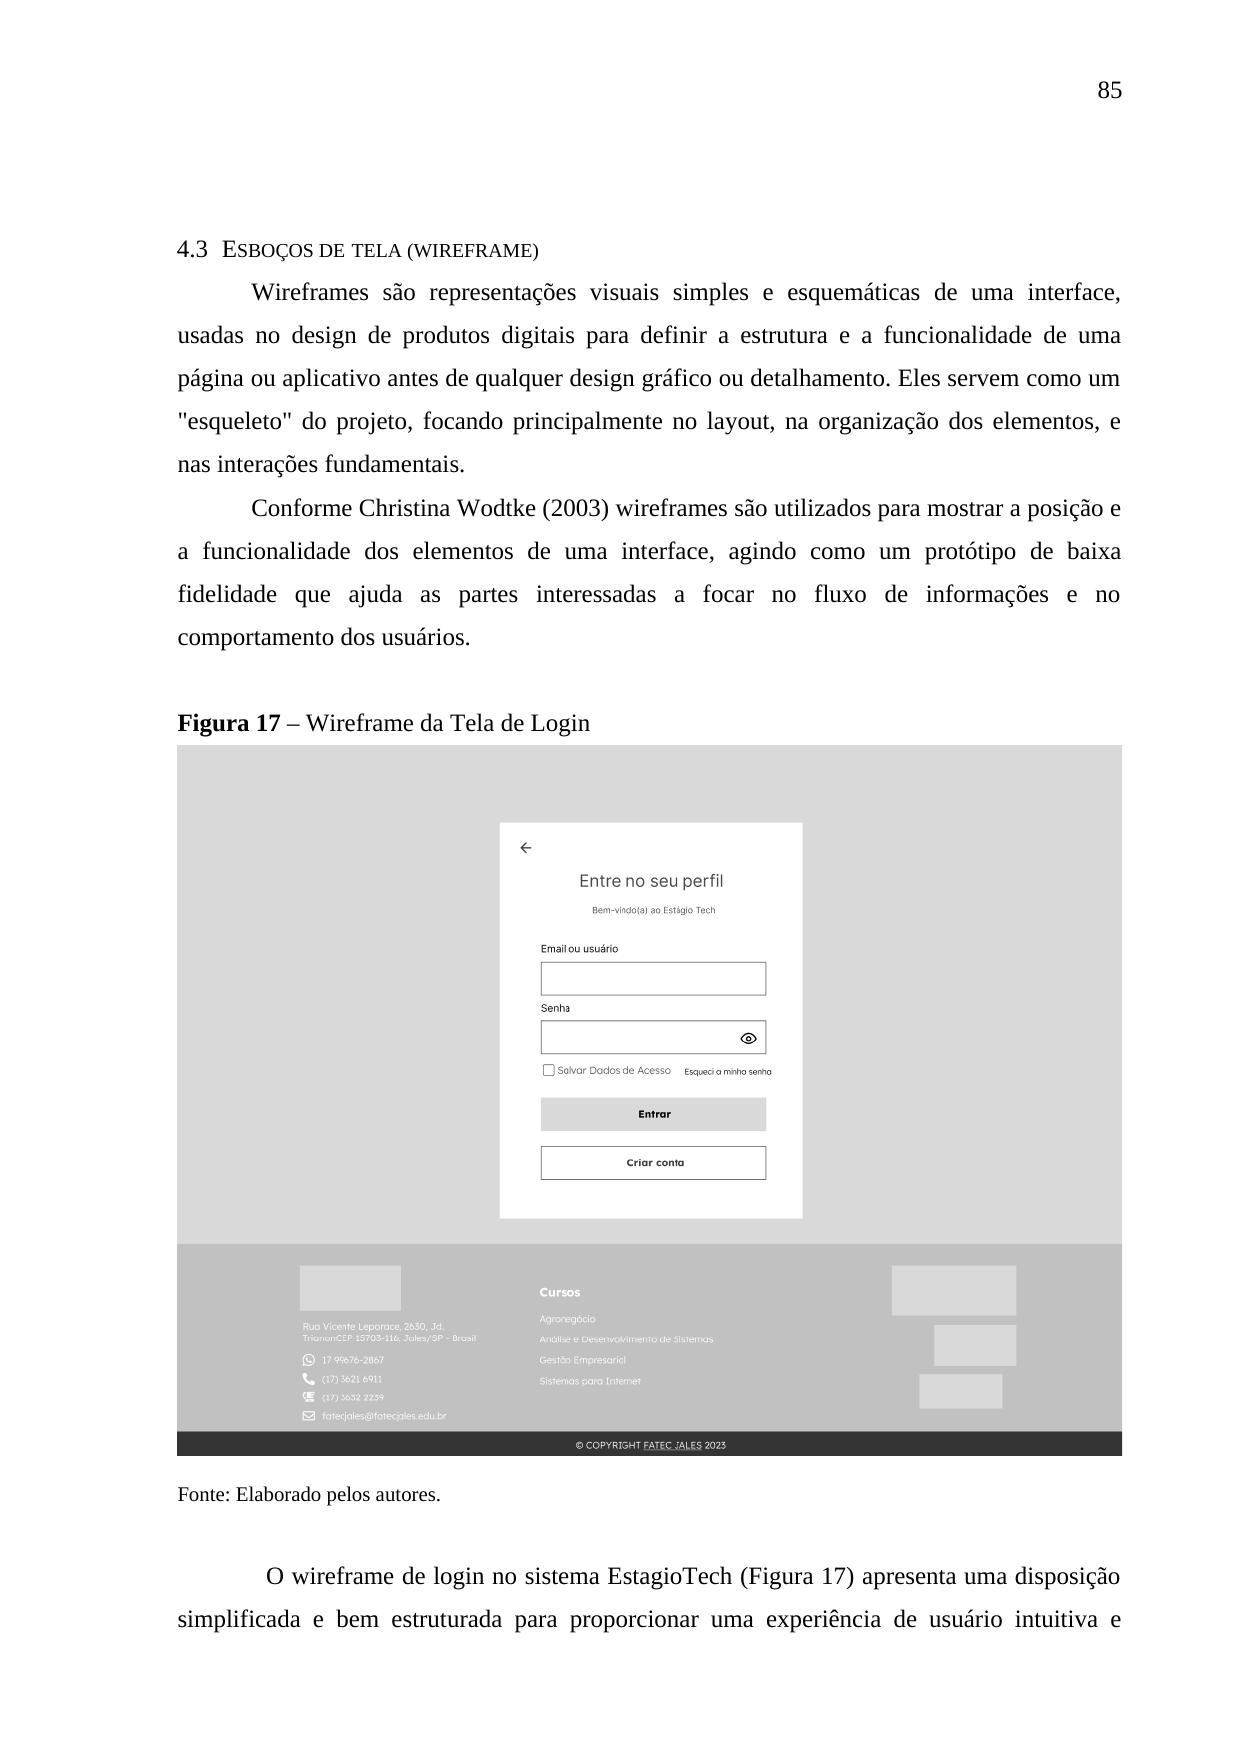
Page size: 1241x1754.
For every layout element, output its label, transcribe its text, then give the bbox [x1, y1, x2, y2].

picture [177, 745, 1123, 1456]
subtitle ESBOÇOS DE TELA (WIREFRAME) [177, 234, 1122, 263]
text Conforme Christina Wodtke (2003) wireframes são utilizados para mostrar a posição e a funcionalidade dos elementos de uma interface, agindo como um protótipo de baixa fidelidade que ajuda as partes interessadas a focar no fluxo de informações e no comportamento dos usuários. [177, 493, 1122, 651]
text Fonte: Elaborado pelos autores. [177, 1456, 1122, 1506]
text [177, 1561, 1122, 1633]
text Wireframes são representações visuais simples e esquemáticas de uma interface, usadas no design de produtos digitais para definir a estrutura e a funcionalidade de uma página ou aplicativo antes de qualquer design gráfico ou detalhamento. Eles servem como um "esqueleto" do projeto, focando principalmente no layout, na organização dos elementos, e nas interações fundamentais. [177, 277, 1122, 478]
text Figura 17 – Wireframe da Tela de Login [177, 708, 1122, 737]
